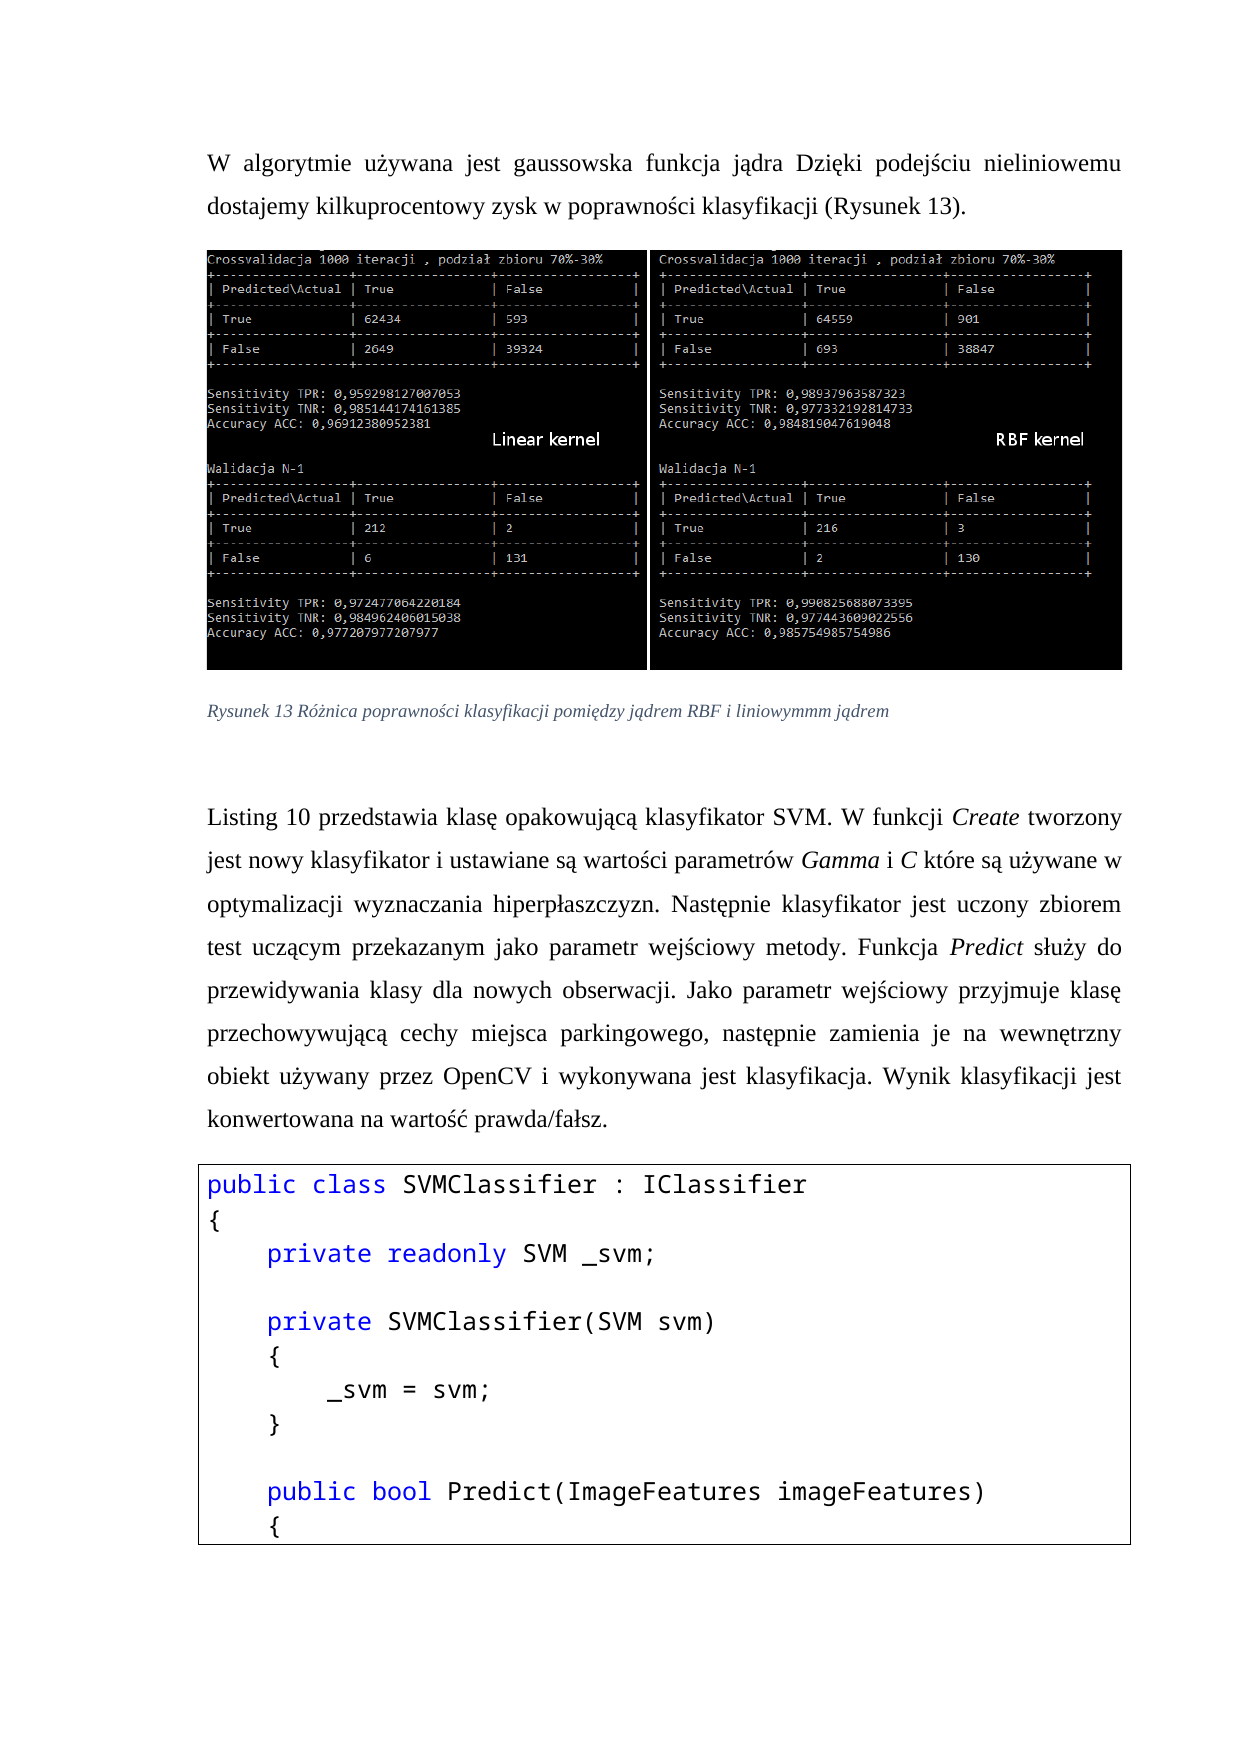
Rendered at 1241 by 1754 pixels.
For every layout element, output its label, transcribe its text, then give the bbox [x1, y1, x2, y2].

list private SVMClassifier(SVM svm) [207, 1303, 1122, 1337]
list _svm = svm; [207, 1372, 1122, 1406]
list private readonly SVM _svm; [207, 1235, 1122, 1269]
list } [207, 1406, 1122, 1440]
list { [207, 1337, 1122, 1372]
list { [207, 1201, 1122, 1235]
list public class SVMClassifier : IClassifier [199, 1165, 1130, 1201]
text Listing 10 przedstawia klasę opakowującą klasyfikator SVM. W funkcji Create tworzony jest nowy klasyfikator i ustawiane są wartości parametrów Gamma i C które są używane w optymalizacji wyznaczania hiperpłaszczyzn. Następnie klasyfikator jest uczony zbiorem test uczącym przekazanym jako parametr wejściowy metody. Funkcja Predict służy do przewidywania klasy dla nowych obserwacji. Jako parametr wejściowy przyjmuje klasę przechowywującą cechy miejsca parkingowego, następnie zamienia je na wewnętrzny obiekt używany przez OpenCV i wykonywana jest klasyfikacja. Wynik klasyfikacji jest konwertowana na wartość prawda/fałsz. [207, 802, 1122, 1133]
list { [199, 1505, 1130, 1544]
text Rysunek 13 Różnica poprawności klasyfikacji pomiędzy jądrem RBF i liniowymmm jądrem [207, 700, 1122, 722]
list public bool Predict(ImageFeatures imageFeatures) [207, 1474, 1122, 1505]
picture [206, 250, 1123, 670]
text W algorytmie używana jest gaussowska funkcja jądra Dzięki podejściu nieliniowemu dostajemy kilkuprocentowy zysk w poprawności klasyfikacji (Rysunek 13). [207, 148, 1122, 219]
